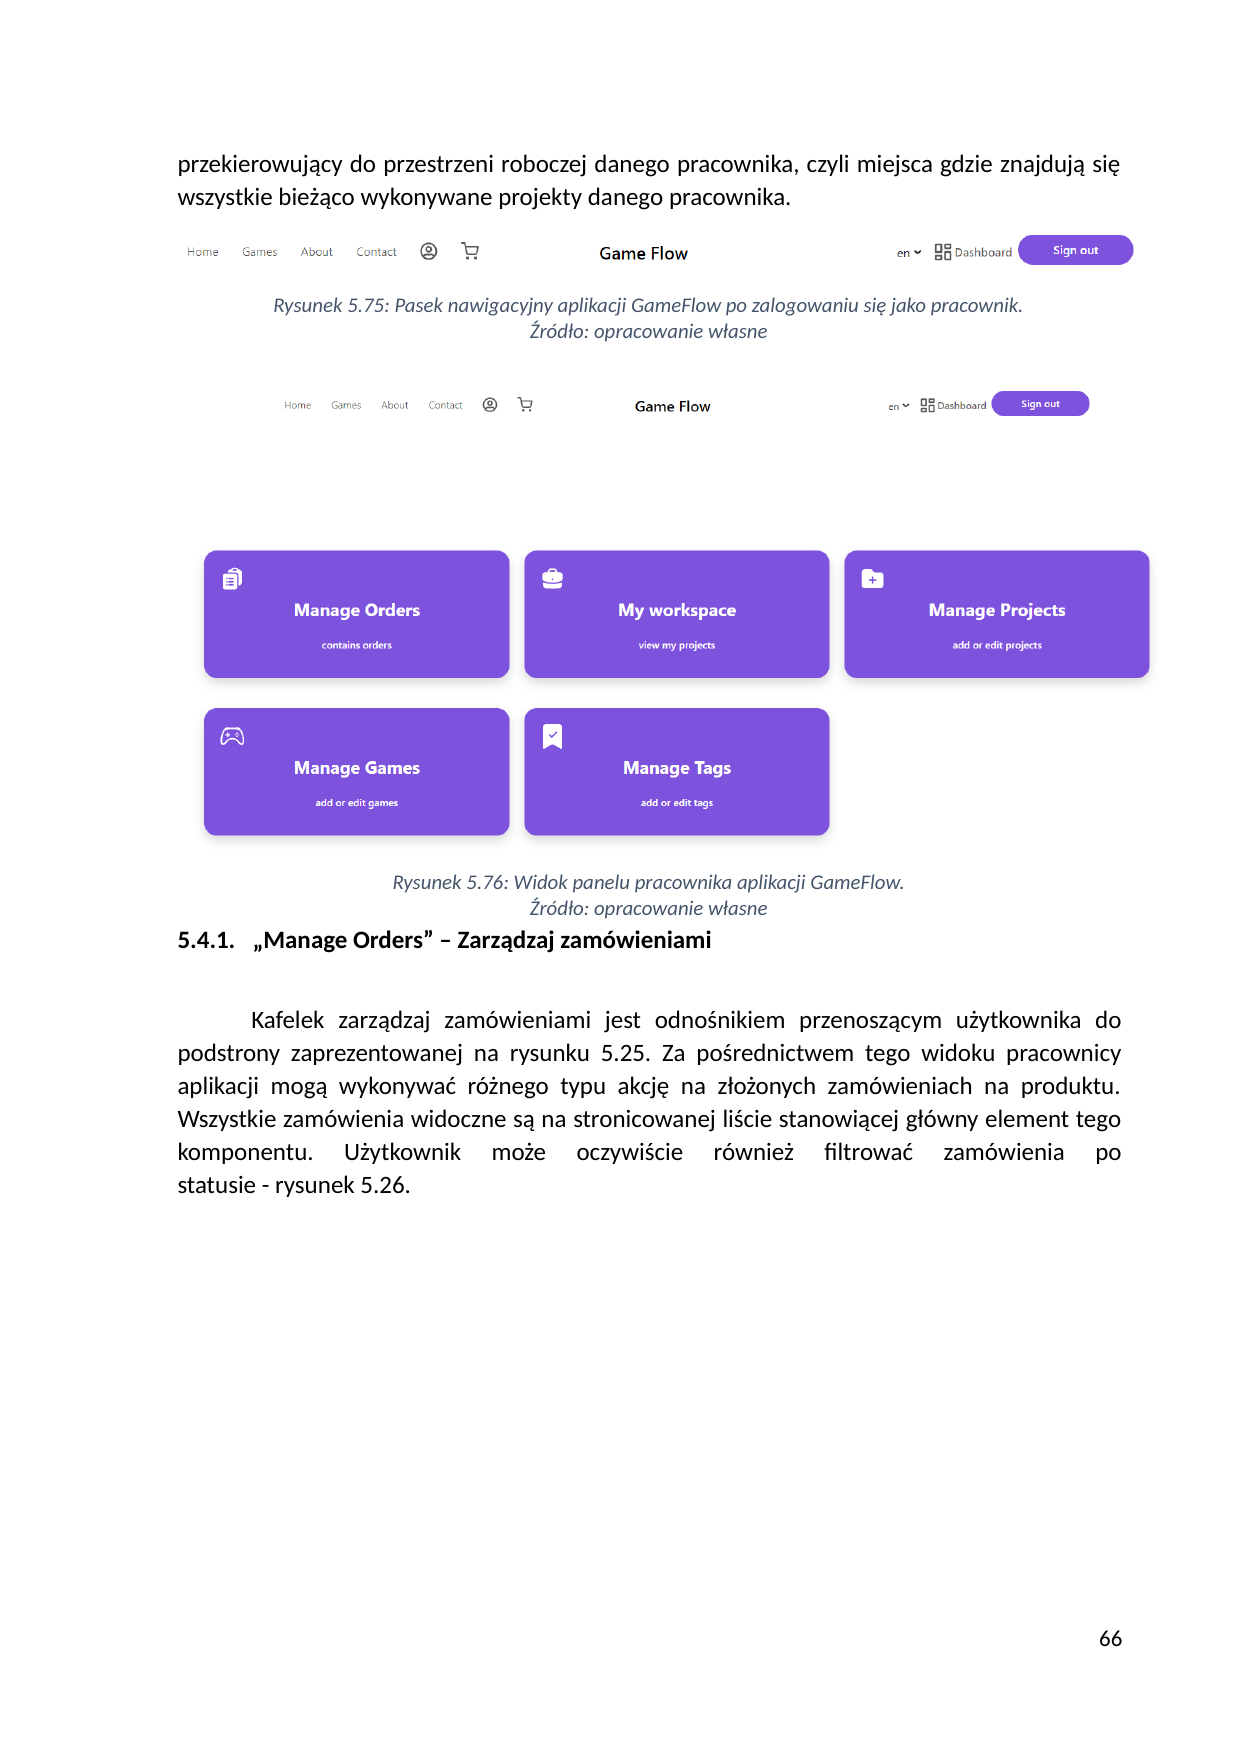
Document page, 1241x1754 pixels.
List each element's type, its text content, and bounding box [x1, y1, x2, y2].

picture [177, 230, 1142, 274]
text Źródło: opracowanie własne [177, 895, 1122, 920]
picture [177, 390, 1165, 851]
subtitle „Manage Orders” – Zarządzaj zamówieniami [177, 924, 1122, 955]
text Kafelek zarządzaj zamówieniami jest odnośnikiem przenoszącym użytkownika do podstrony zaprezentowanej na rysunku 5.25. Za pośrednictwem tego widoku pracownicy aplikacji mogą wykonywać różnego typu akcję na złożonych zamówieniach na produktu. Wszystkie zamówienia widoczne są na stronicowanej liście stanowiącej główny element tego komponentu. Użytkownik może oczywiście również filtrować zamówienia po statusie - rysunek 5.26. [177, 1004, 1122, 1200]
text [177, 148, 1122, 211]
text Źródło: opracowanie własne [177, 318, 1122, 343]
